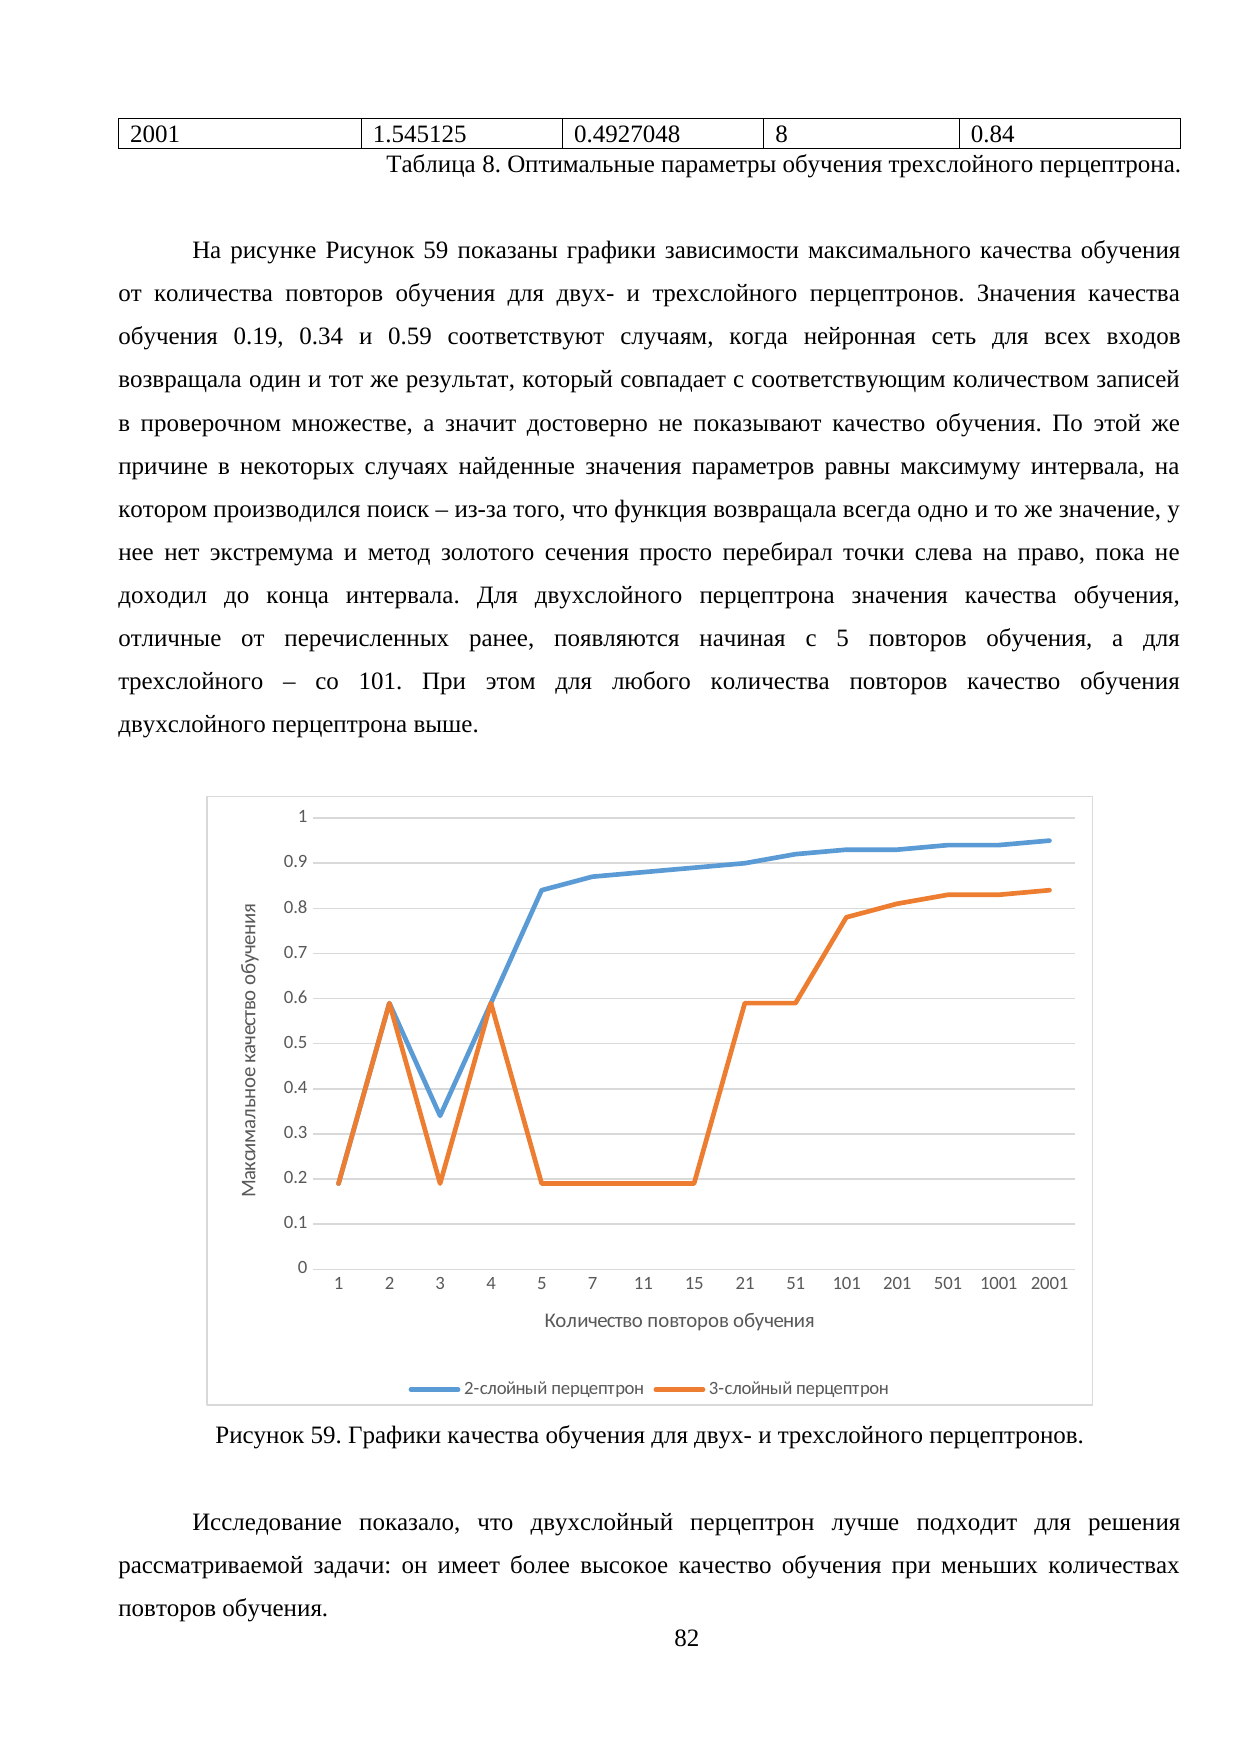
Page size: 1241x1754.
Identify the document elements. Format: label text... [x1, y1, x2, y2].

text Таблица 8. Оптимальные параметры обучения трехслойного перцептрона. [118, 149, 1181, 178]
text Рисунок 59. Графики качества обучения для двух- и трехслойного перцептронов. [118, 1420, 1181, 1449]
text Исследование показало, что двухслойный перцептрон лучше подходит для решения рассматриваемой задачи: он имеет более высокое качество обучения при меньших количествах повторов обучения. [118, 1507, 1181, 1622]
table_cell 8 [764, 119, 959, 148]
table_cell 2001 [119, 119, 361, 148]
table_cell 0.4927048 [563, 119, 763, 148]
text На рисунке 58 показаны графики зависимости максимального качества обучения от количества повторов обучения для двух- и трехслойного перцептронов. Значения качества обучения 0.19, 0.34 и 0.59 соответствуют случаям, когда нейронная сеть для всех входов возвращала один и тот же результат, который совпадает с соответствующим количеством записей в проверочном множестве, а значит достоверно не показывают качество обучения. По этой же причине в некоторых случаях найденные значения параметров равны максимуму интервала, на котором производился поиск – из-за того, что функция возвращала всегда одно и то же значение, у нее нет экстремума и метод золотого сечения просто перебирал точки слева на право, пока не доходил до конца интервала. Для двухслойного перцептрона значения качества обучения, отличные от перечисленных ранее, появляются начиная с 5 повторов обучения, а для трехслойного – со 101. При этом для любого количества повторов качество обучения двухслойного перцептрона выше. [118, 235, 1181, 738]
table_cell 1.545125 [362, 119, 562, 148]
table_cell 0.84 [960, 119, 1180, 148]
